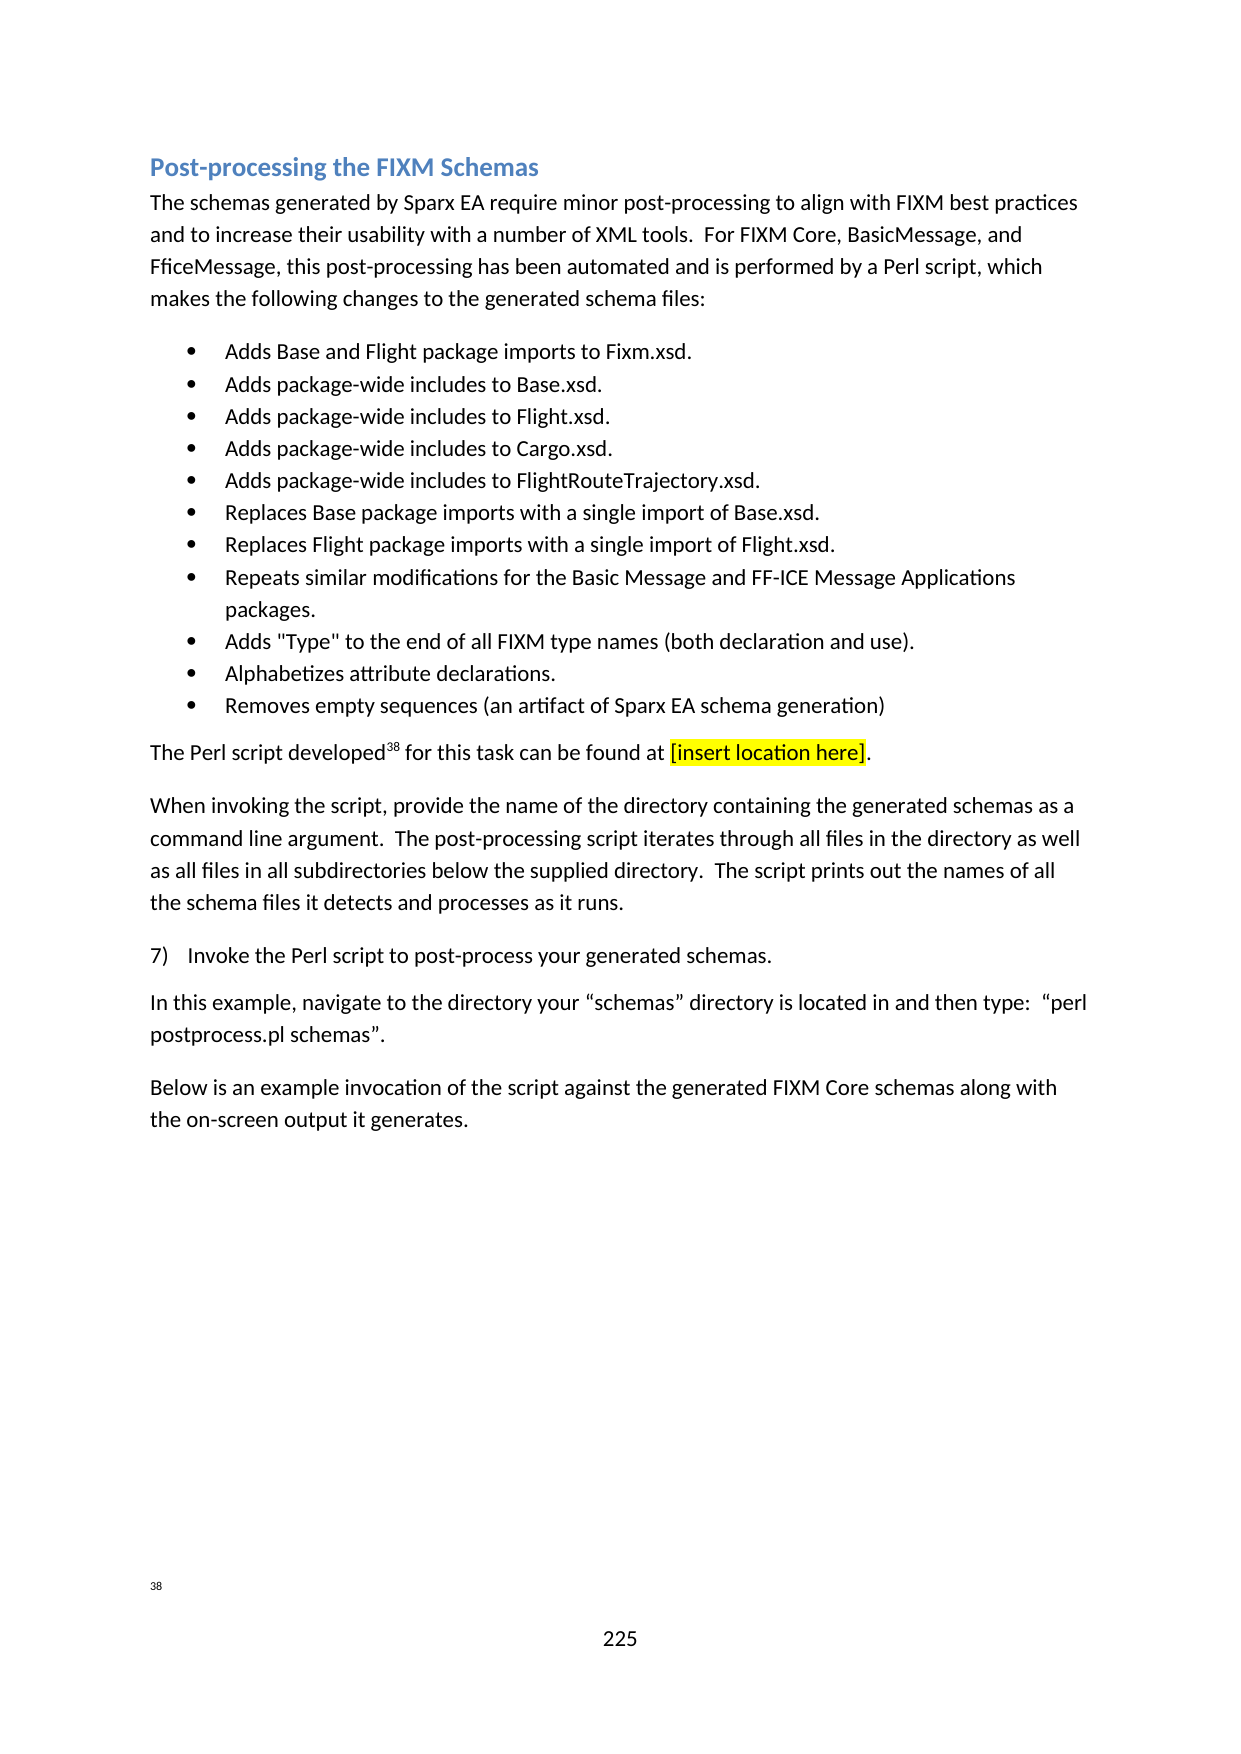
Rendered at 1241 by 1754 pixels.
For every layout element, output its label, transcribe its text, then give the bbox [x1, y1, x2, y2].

list Alphabetizes attribute declarations. [187, 659, 1090, 687]
list Adds Base and Flight package imports to Fixm.xsd. [187, 337, 1090, 366]
list Adds package-wide includes to Flight.xsd. [187, 402, 1090, 430]
list Invoke the Perl script to post-process your generated schemas. [150, 941, 1090, 969]
list Removes empty sequences (an artifact of Sparx EA schema generation) [187, 692, 1090, 719]
text The schemas generated by Sparx EA require minor post-processing to align with FIXM best practices and to increase their usability with a number of XML tools. For FIXM Core, BasicMessage, and FficeMessage, this post-processing has been automated and is performed by a Perl script, which makes the following changes to the generated schema files: [150, 188, 1090, 312]
subtitle Post-processing the FIXM Schemas [150, 150, 1090, 183]
list Repeats similar modifications for the Basic Message and FF-ICE Message Applications packages. [187, 563, 1090, 623]
list Replaces Flight package imports with a single import of Flight.xsd. [187, 531, 1090, 559]
list Adds package-wide includes to Base.xsd. [187, 370, 1090, 398]
text When invoking the script, provide the name of the directory containing the generated schemas as a command line argument. The post-processing script iterates through all files in the directory as well as all files in all subdirectories below the supplied directory. The script prints out the names of all the schema files it detects and processes as it runs. [150, 791, 1090, 916]
text In this example, navigate to the directory your “schemas” directory is located in and then type: “perl postprocess.pl schemas”. [150, 988, 1090, 1048]
list Adds package-wide includes to Cargo.xsd. [187, 434, 1090, 462]
list Replaces Base package imports with a single import of Base.xsd. [187, 498, 1090, 526]
text Below is an example invocation of the script against the generated FIXM Core schemas along with the on-screen output it generates. [150, 1073, 1090, 1133]
list The Perl script developed for this task can be found at [insert location here]. [150, 738, 1090, 766]
list Adds "Type" to the end of all FIXM type names (both declaration and use). [187, 627, 1090, 655]
list Adds package-wide includes to FlightRouteTrajectory.xsd. [187, 466, 1090, 494]
